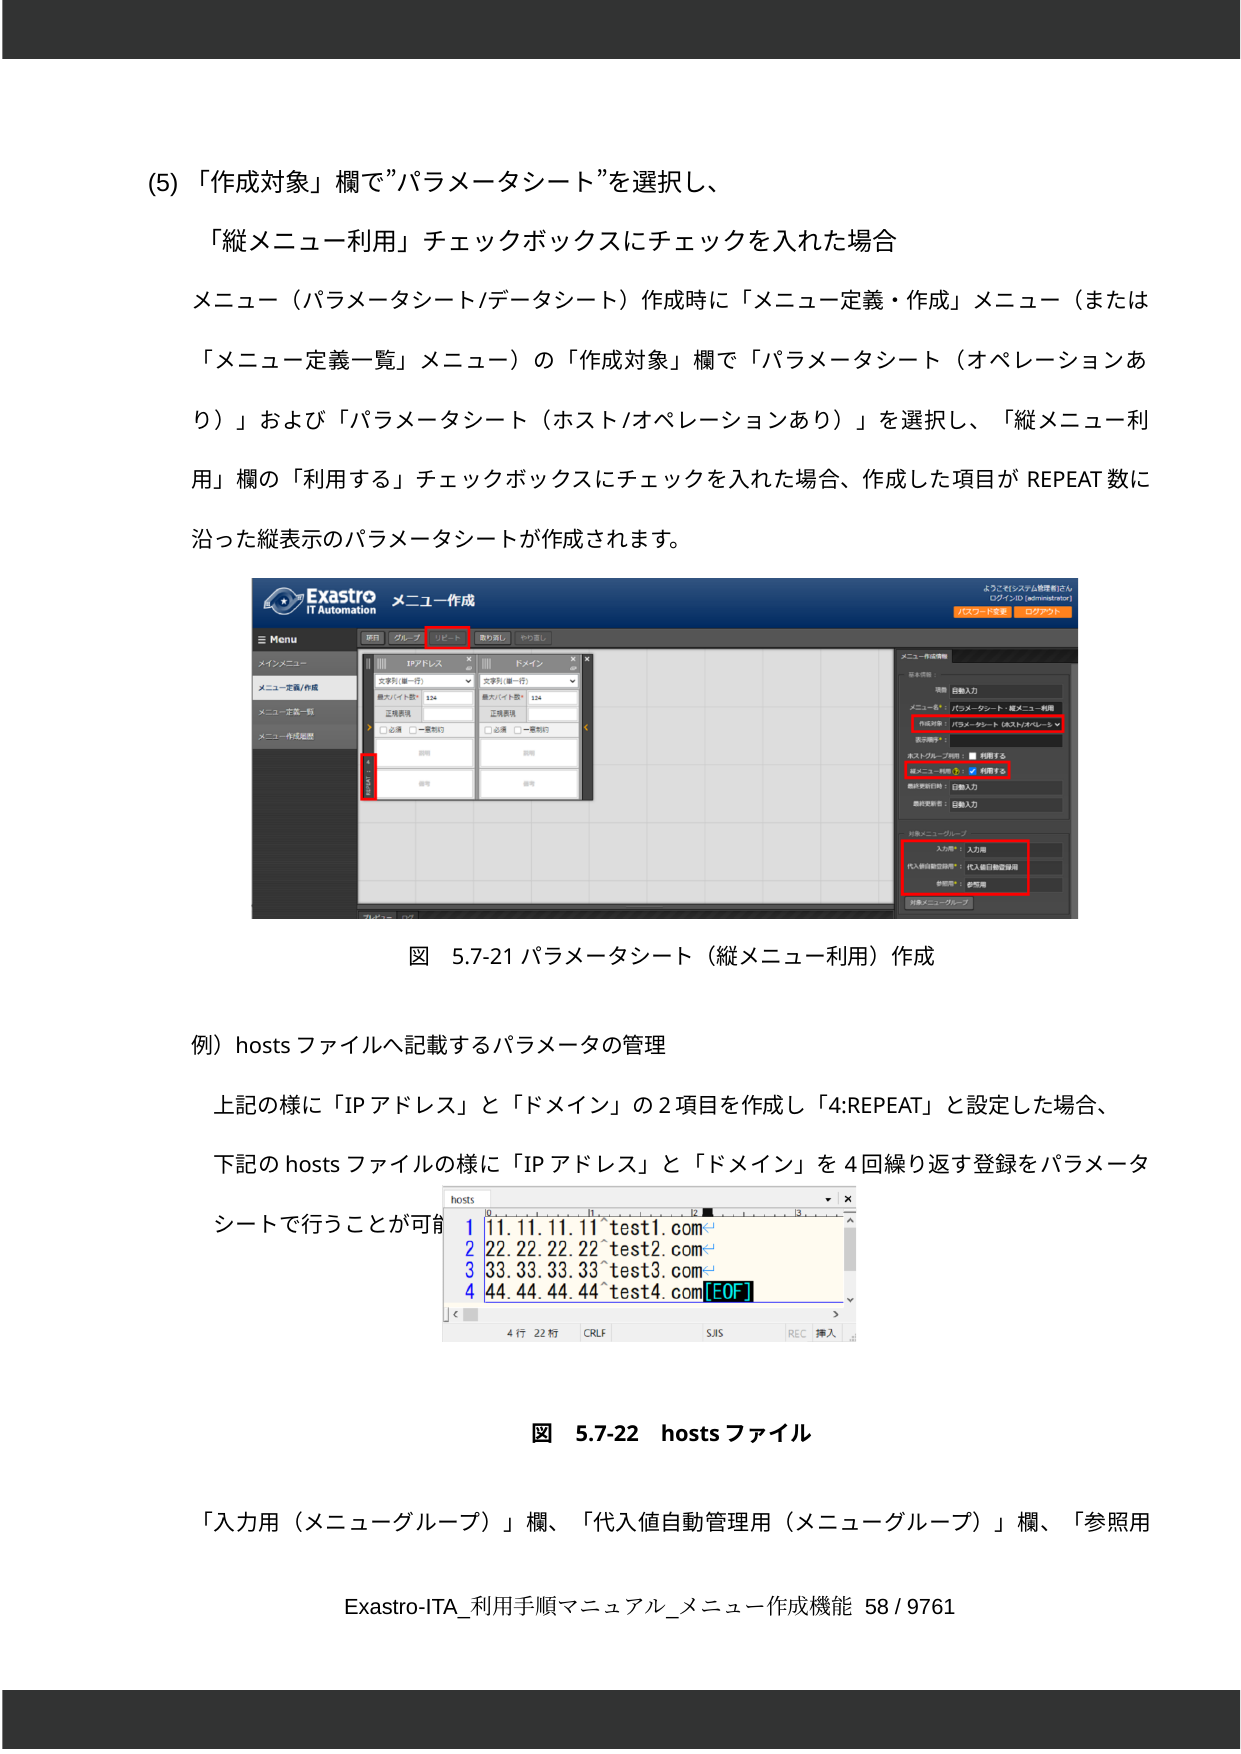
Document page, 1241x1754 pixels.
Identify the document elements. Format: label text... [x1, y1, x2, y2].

list 図 5.7-21 パラメータシート（縦メニュー利用）作成 [191, 925, 1152, 985]
text (5) 「作成対象」欄で”パラメータシート”を選択し、 「縦メニュー利用」チェックボックスにチェックを入れた場合 [148, 151, 1152, 270]
picture [2, 0, 1241, 59]
list 図 5.7-22 hostsファイル [191, 1402, 1152, 1461]
list 上記の様に「IPアドレス」と「ドメイン」の2項目を作成し「4:REPEAT」と設定した場合、 [213, 1074, 1152, 1134]
list メニュー（パラメータシート/データシート）作成時に「メニュー定義・作成」メニュー（または「メニュー定義一覧」メニュー）の「作成対象」欄で「パラメータシート（オペレーションあり）」および「パラメータシート（ホスト/オペレーションあり）」を選択し、「縦メニュー利用」欄の「利用する」チェックボックスにチェックを入れた場合、作成した項目がREPEAT数に沿った縦表示のパラメータシートが作成されます。 [191, 270, 1152, 568]
list 下記のhostsファイルの様に「IPアドレス」と「ドメイン」を4回繰り返す登録をパラメータシートで行うことが可能です。 [213, 1134, 1152, 1253]
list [191, 1491, 1152, 1551]
picture [2, 1690, 1241, 1749]
list 例）hostsファイルへ記載するパラメータの管理 [191, 1014, 1152, 1074]
picture [442, 1185, 857, 1342]
picture [251, 578, 1079, 919]
